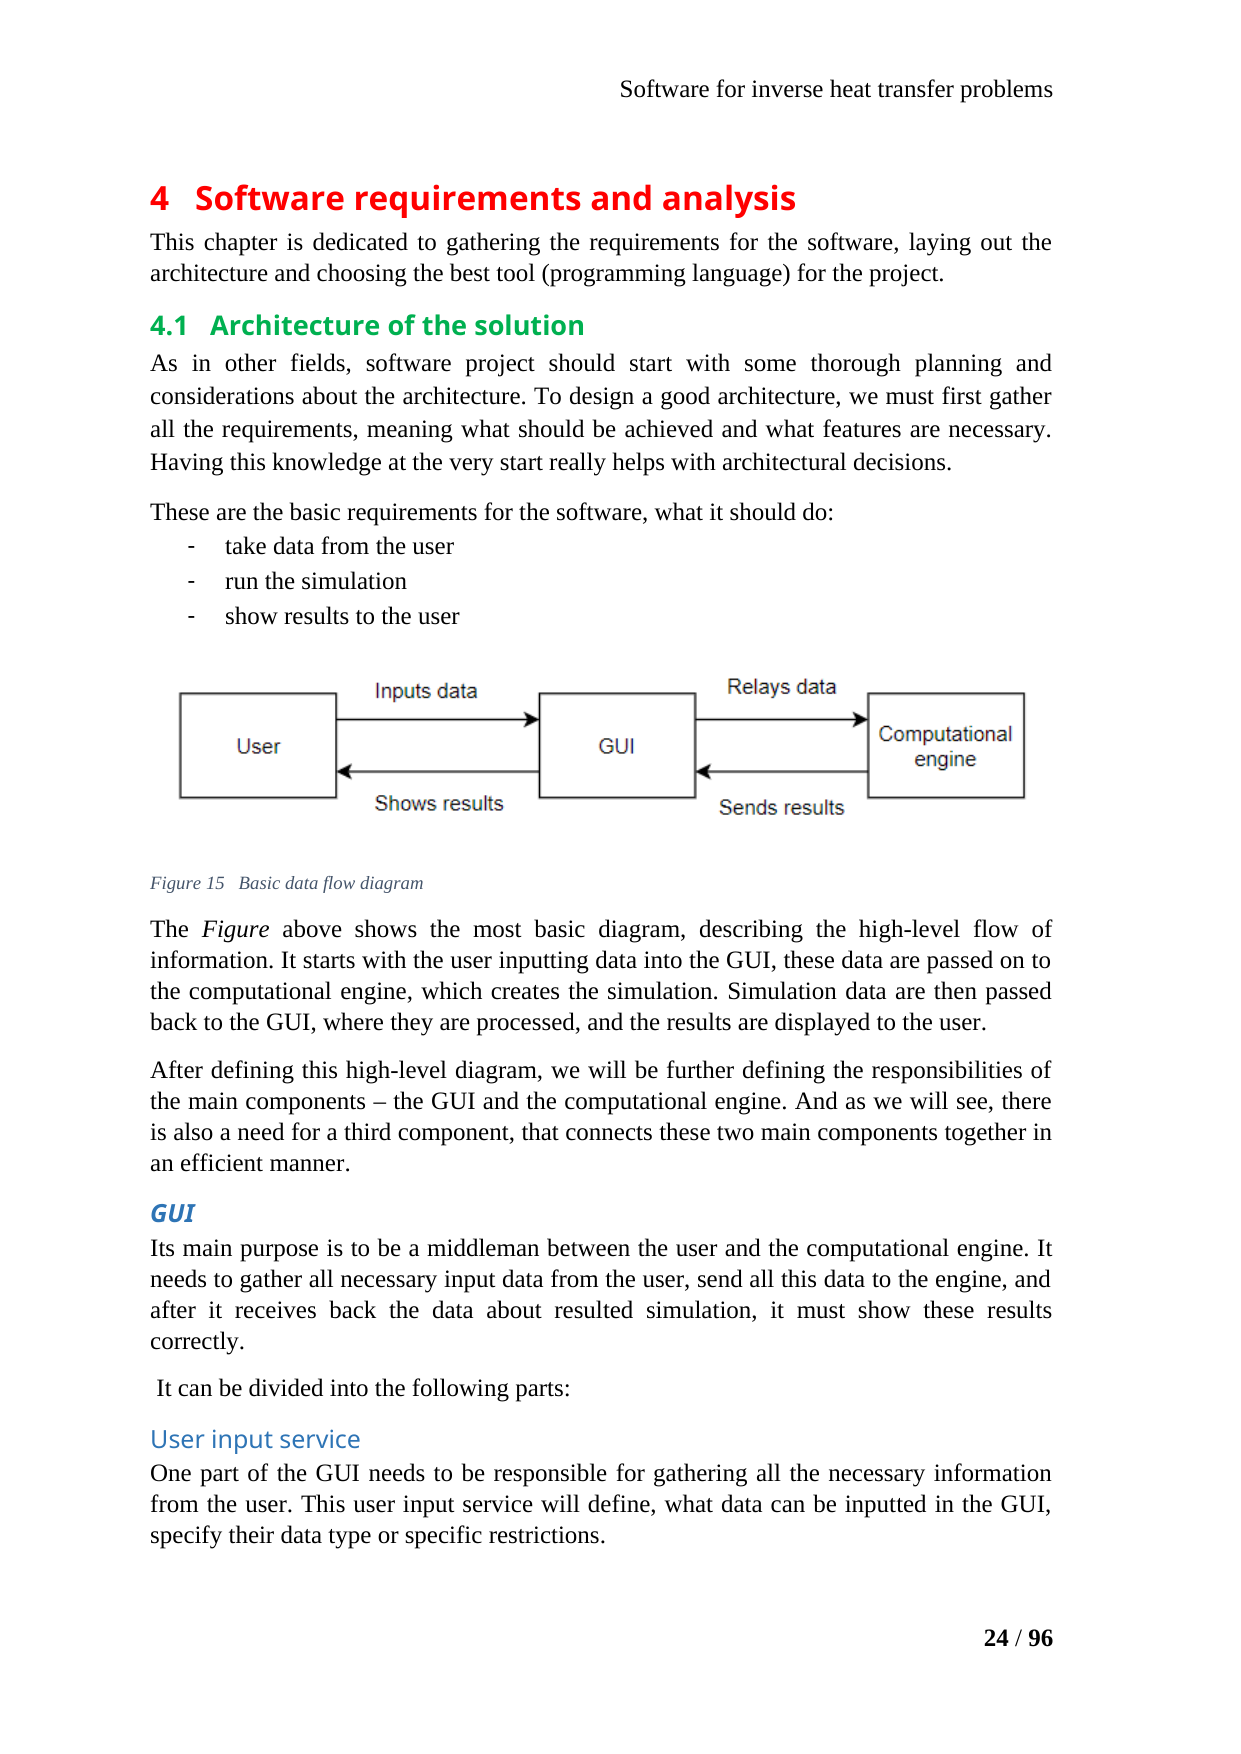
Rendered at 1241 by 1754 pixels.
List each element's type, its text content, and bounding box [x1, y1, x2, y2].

list run the simulation [187, 565, 1053, 596]
text After defining this high-level diagram, we will be further defining the responsibilities of the main components – the GUI and the computational engine. And as we will see, there is also a need for a third component, that connects these two main components together in an efficient manner. [150, 1055, 1053, 1177]
subtitle Architecture of the solution [150, 306, 1053, 343]
subtitle GUI [150, 1196, 1053, 1230]
text One part of the GUI needs to be responsible for gathering all the necessary information from the user. This user input service will define, what data can be inputted in the GUI, specify their data type or specific restrictions. [150, 1458, 1053, 1549]
text Figure 15 Basic data flow diagram [150, 872, 1053, 893]
text It can be divided into the following parts: [150, 1373, 1053, 1402]
text Its main purpose is to be a middleman between the user and the computational engine. It needs to gather all necessary input data from the user, send all this data to the engine, and after it receives back the data about resulted simulation, it must show these results correctly. [150, 1233, 1053, 1354]
text As in other fields, software project should start with some thorough planning and considerations about the architecture. To design a good architecture, we must first gather all the requirements, meaning what should be achieved and what features are necessary. Having this knowledge at the very start really helps with architectural decisions. [150, 348, 1053, 476]
list take data from the user [187, 530, 1053, 561]
text The Figure above shows the most basic diagram, describing the high-level flow of information. It starts with the user inputting data into the GUI, these data are passed on to the computational engine, which creates the simulation. Simulation data are then passed back to the GUI, where they are processed, and the results are displayed to the user. [150, 914, 1053, 1036]
picture [150, 651, 1053, 851]
subtitle Software requirements and analysis [150, 175, 1053, 220]
text This chapter is dedicated to gathering the requirements for the software, laying out the architecture and choosing the best tool (programming language) for the project. [150, 227, 1053, 287]
list show results to the user [187, 600, 1053, 631]
subtitle User input service [150, 1421, 1053, 1455]
text These are the basic requirements for the software, what it should do: [150, 497, 1053, 526]
